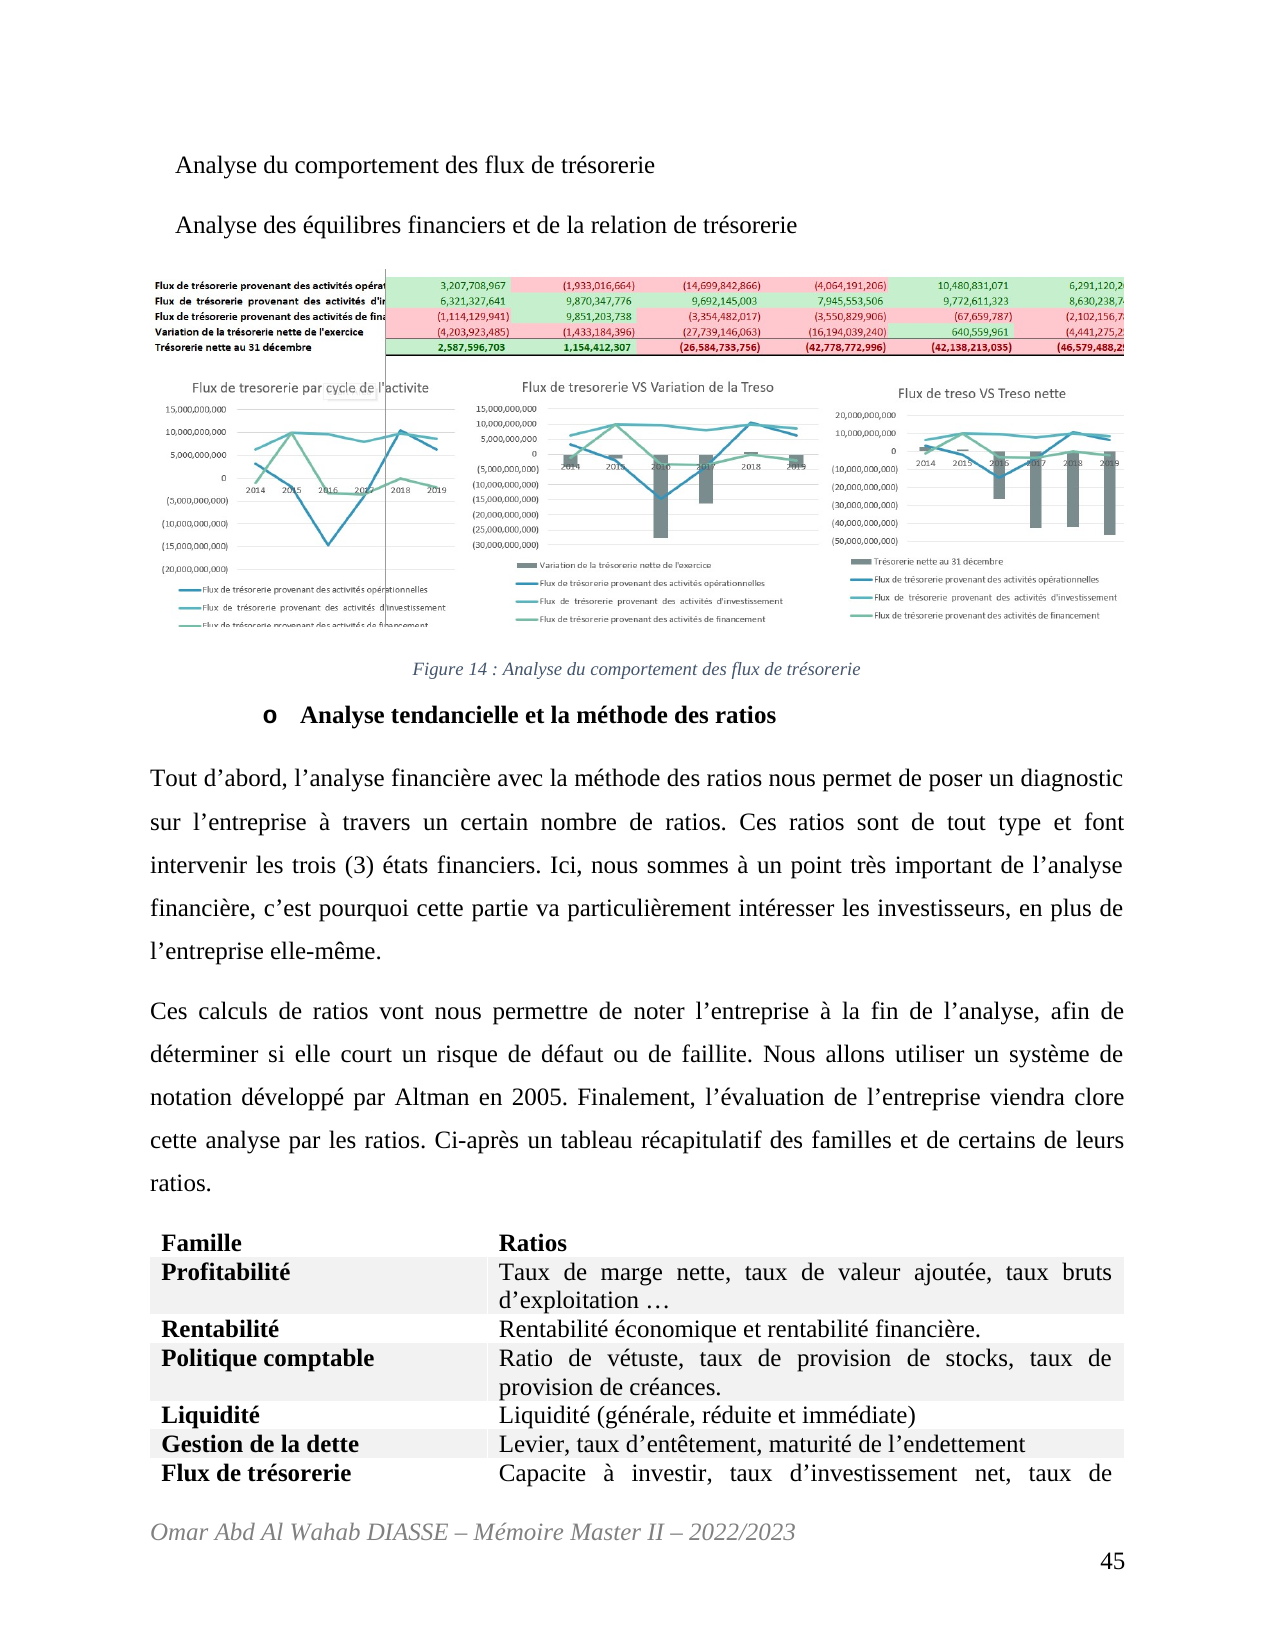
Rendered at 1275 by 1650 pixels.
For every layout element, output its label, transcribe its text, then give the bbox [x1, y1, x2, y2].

text Figure 14 : Analyse du comportement des flux de trésorerie [150, 658, 1125, 680]
list Analyse tendancielle et la méthode des ratios [262, 701, 1125, 731]
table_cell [488, 1458, 1124, 1487]
table_cell Rentabilité économique et rentabilité financière. [488, 1314, 1124, 1343]
text Ces calculs de ratios vont nous permettre de noter l’entreprise à la fin de l’analyse, afin de déterminer si elle court un risque de défaut ou de faillite. Nous allons utiliser un système de notation développé par Altman en 2005. Finalement, l’évaluation de l’entreprise viendra clore cette analyse par les ratios. Ci-après un tableau récapitulatif des familles et de certains de leurs ratios. [150, 996, 1125, 1197]
table_cell Profitabilité [150, 1257, 487, 1314]
text Analyse des équilibres financiers et de la relation de trésorerie [150, 210, 1125, 238]
table_cell Politique comptable [150, 1343, 487, 1401]
text Tout d’abord, l’analyse financière avec la méthode des ratios nous permet de poser un diagnostic sur l’entreprise à travers un certain nombre de ratios. Ces ratios sont de tout type et font intervenir les trois (3) états financiers. Ici, nous sommes à un point très important de l’analyse financière, c’est pourquoi cette partie va particulièrement intéresser les investisseurs, en plus de l’entreprise elle-même. [150, 763, 1125, 965]
table_cell Levier, taux d’entêtement, maturité de l’endettement [488, 1429, 1124, 1458]
table_cell Rentabilité [150, 1314, 487, 1343]
table_cell Gestion de la dette [150, 1429, 487, 1458]
picture [150, 269, 1124, 627]
table_header Famille [150, 1228, 487, 1257]
table_header Ratios [488, 1228, 1124, 1257]
table_cell Liquidité [150, 1401, 487, 1429]
table_cell Ratio de vétuste, taux de provision de stocks, taux de provision de créances. [488, 1343, 1124, 1401]
text Analyse du comportement des flux de trésorerie [150, 150, 1125, 179]
table_cell Taux de marge nette, taux de valeur ajoutée, taux bruts d’exploitation … [488, 1257, 1124, 1314]
table_cell Liquidité (générale, réduite et immédiate) [488, 1401, 1124, 1429]
table_cell Flux de trésorerie [150, 1458, 487, 1487]
